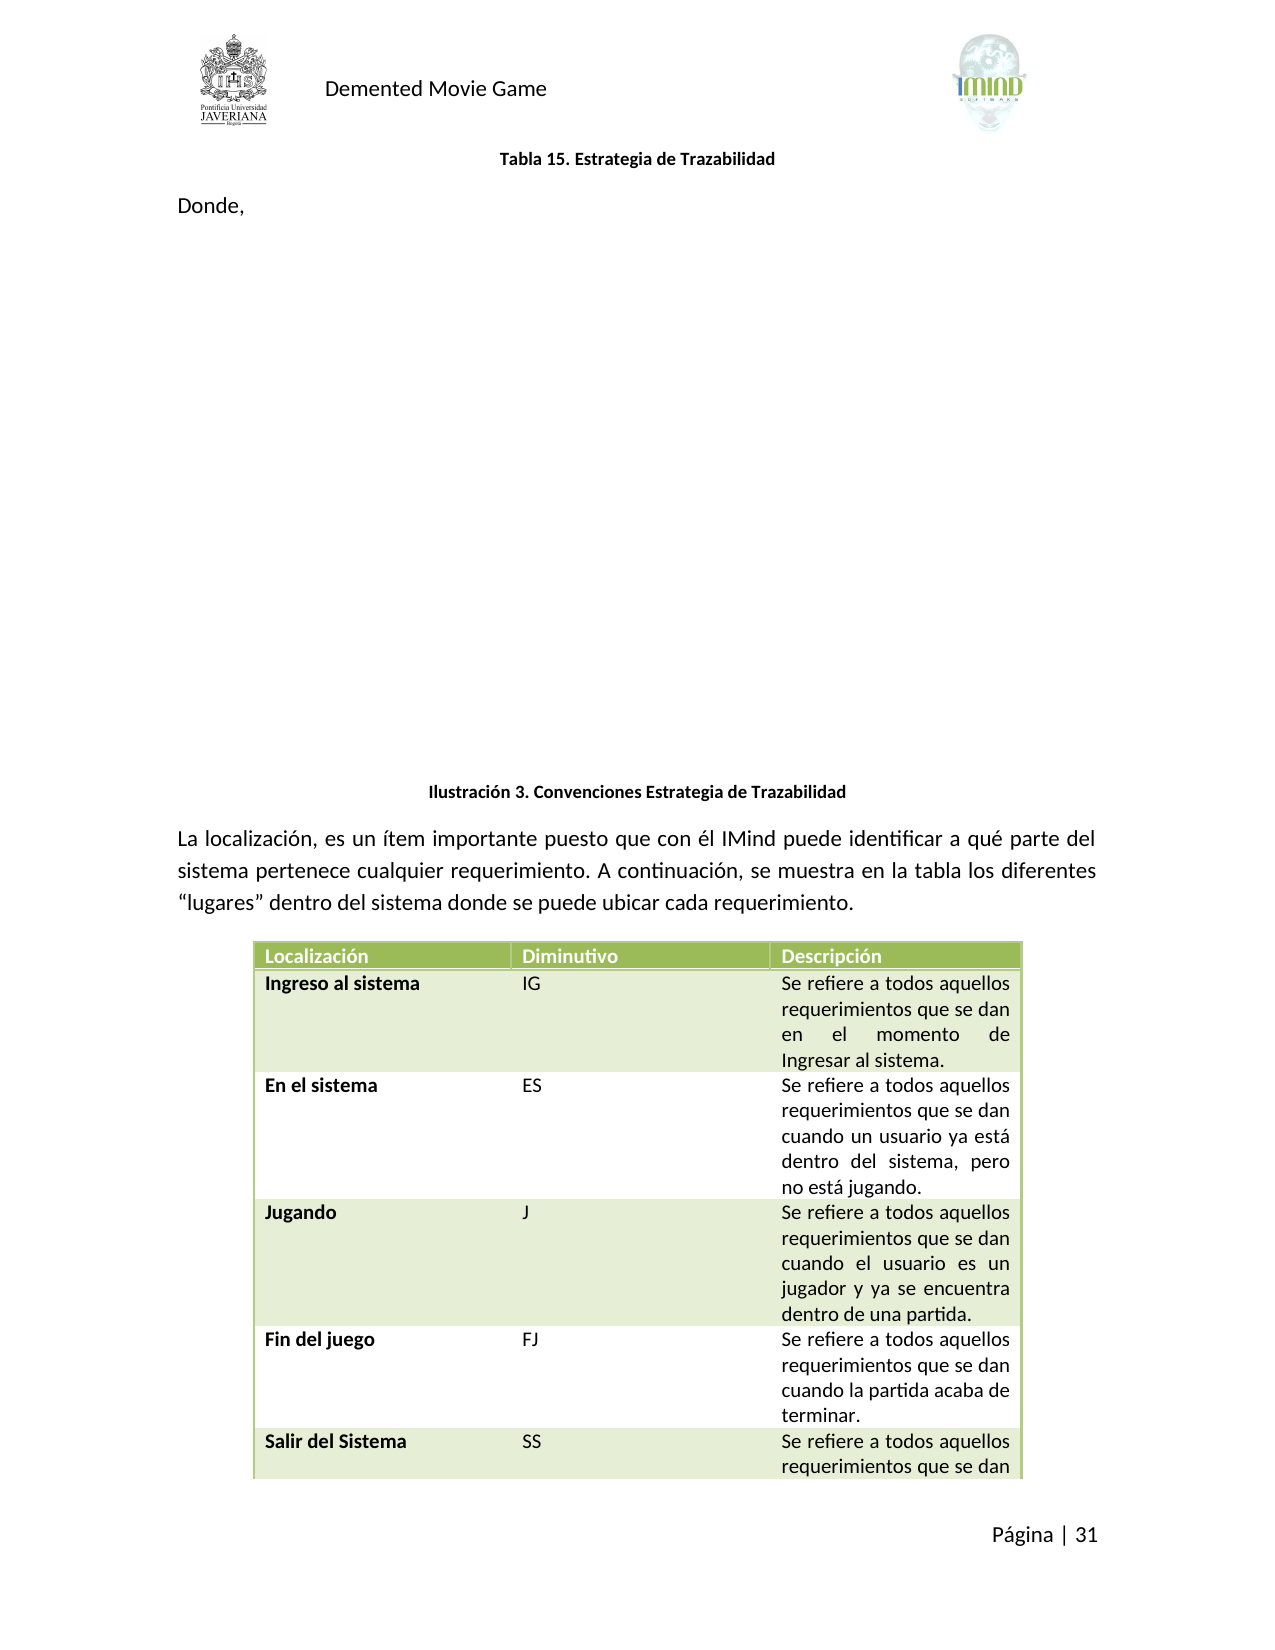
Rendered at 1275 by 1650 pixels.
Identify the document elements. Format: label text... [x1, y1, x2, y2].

table_cell FJ [511, 1326, 770, 1428]
text La localización, es un ítem importante puesto que con él IMind puede identificar a qué parte del sistema pertenece cualquier requerimiento. A continuación, se muestra en la tabla los diferentes “lugares” dentro del sistema donde se puede ubicar cada requerimiento. [177, 824, 1098, 916]
text Donde, [177, 191, 1098, 755]
table_cell J [511, 1199, 770, 1326]
table_cell SS [511, 1428, 770, 1479]
table_cell Se refiere a todos aquellos requerimientos que se dan cuando la partida acaba de terminar. [770, 1326, 1020, 1428]
text Tabla 15. Estrategia de Trazabilidad [177, 148, 1098, 171]
table_cell Se refiere a todos aquellos requerimientos que se dan cuando el usuario es un jugador y ya se encuentra dentro de una partida. [770, 1199, 1020, 1326]
table_cell En el sistema [255, 1072, 511, 1199]
table_header Descripción [771, 943, 1020, 968]
table_cell IG [511, 971, 770, 1072]
table_header Localización [255, 943, 510, 968]
table_cell Fin del juego [255, 1326, 511, 1428]
table_cell Salir del Sistema [255, 1428, 511, 1479]
table_cell Ingreso al sistema [255, 971, 511, 1072]
table_cell Se refiere a todos aquellos requerimientos que se dan cuando un usuario ya está dentro del sistema, pero no está jugando. [770, 1072, 1020, 1199]
table_cell Se refiere a todos aquellos requerimientos que se dan en el momento de Ingresar al sistema. [770, 971, 1020, 1072]
table_cell Jugando [255, 1199, 511, 1326]
picture [951, 34, 1033, 138]
text Ilustración 3. Convenciones Estrategia de Trazabilidad [177, 780, 1098, 803]
table_cell ES [511, 1072, 770, 1199]
table_cell Se refiere a todos aquellos requerimientos que se dan en el momento que el usuario quiera (o tenga) que salir del sistema. [770, 1428, 1020, 1479]
picture [200, 34, 267, 126]
table_header Diminutivo [512, 943, 769, 968]
